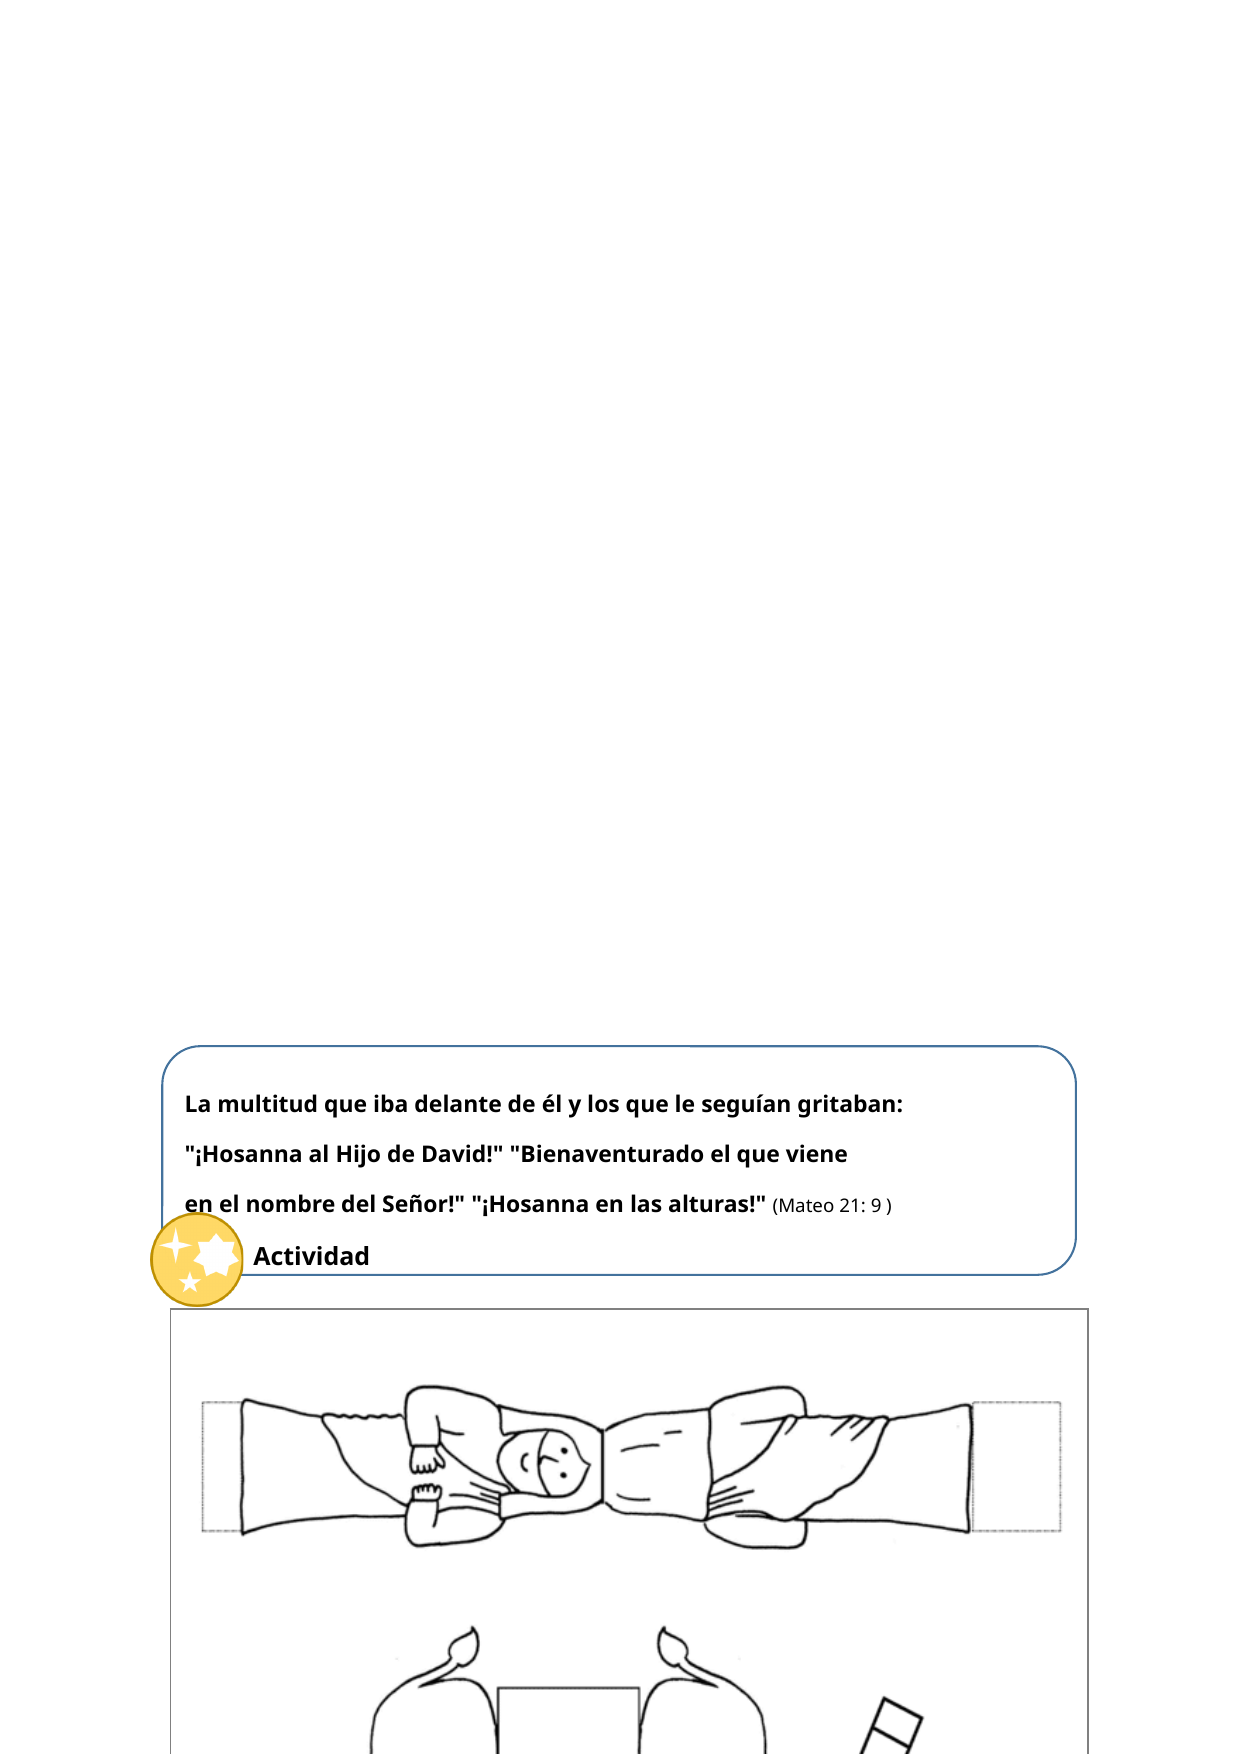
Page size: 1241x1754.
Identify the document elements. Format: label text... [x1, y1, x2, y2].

text Actividad [244, 1239, 1090, 1273]
text "¡Hosanna al Hijo de David!" "Bienaventurado el que viene [150, 1138, 1090, 1169]
picture [171, 1310, 1087, 1754]
text en el nombre del Señor!" "¡Hosanna en las alturas!" (Mateo 21: 9 ) [150, 1188, 1090, 1220]
picture [150, 1212, 244, 1307]
text La multitud que iba delante de él y los que le seguían gritaban: [150, 1088, 1090, 1119]
